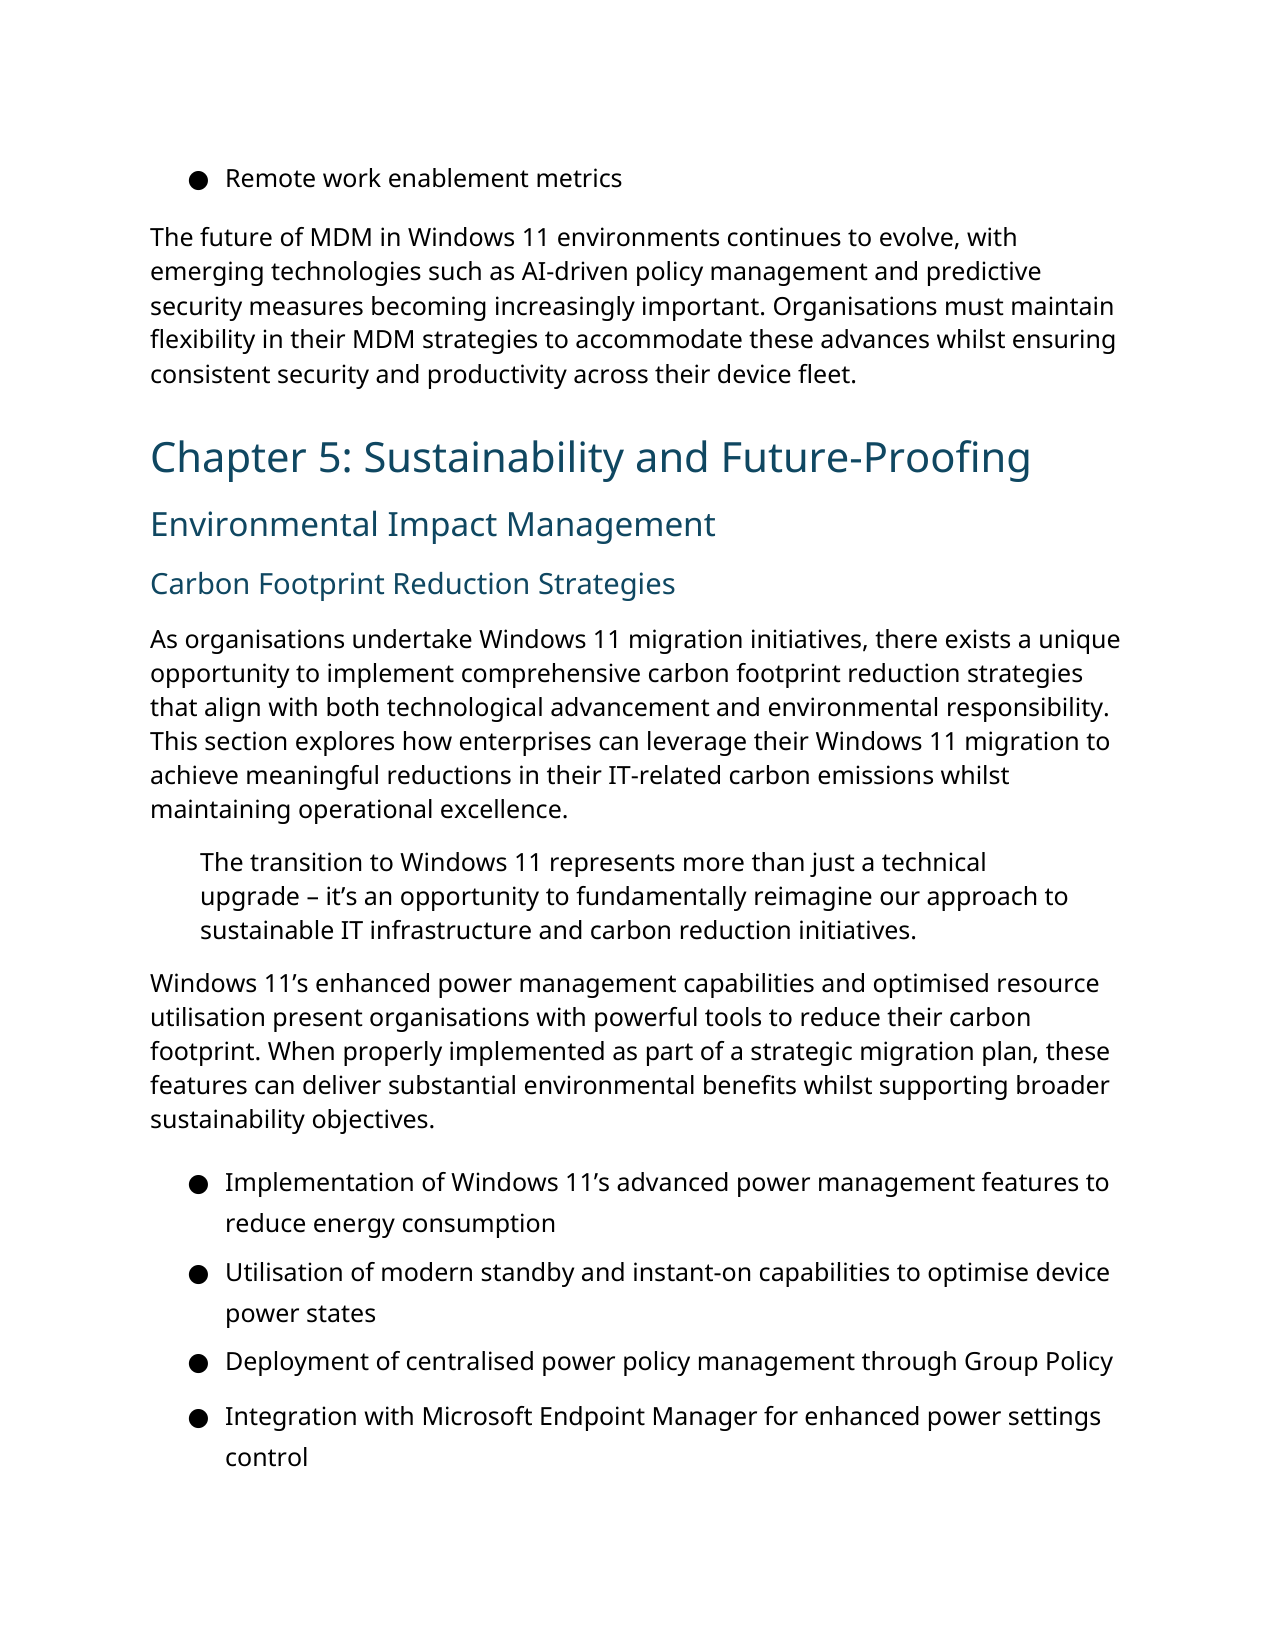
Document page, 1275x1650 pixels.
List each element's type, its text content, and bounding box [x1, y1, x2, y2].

text The future of MDM in Windows 11 environments continues to evolve, with emerging technologies such as AI-driven policy management and predictive security measures becoming increasingly important. Organisations must maintain flexibility in their MDM strategies to accommodate these advances whilst ensuring consistent security and productivity across their device fleet. [150, 220, 1125, 390]
subtitle Environmental Impact Management [150, 501, 1125, 547]
list Implementation of Windows 11’s advanced power management features to reduce energy consumption [187, 1155, 1125, 1240]
text As organisations undertake Windows 11 migration initiatives, there exists a unique opportunity to implement comprehensive carbon footprint reduction strategies that align with both technological advancement and environmental responsibility. This section explores how enterprises can leverage their Windows 11 migration to achieve meaningful reductions in their IT-related carbon emissions whilst maintaining operational excellence. [150, 622, 1125, 826]
subtitle Carbon Footprint Reduction Strategies [150, 563, 1125, 603]
list Integration with Microsoft Endpoint Manager for enhanced power settings control [187, 1388, 1125, 1473]
text The transition to Windows 11 represents more than just a technical upgrade – it’s an opportunity to fundamentally reimagine our approach to sustainable IT infrastructure and carbon reduction initiatives. [200, 845, 1075, 947]
list Remote work enablement metrics [187, 150, 1125, 201]
text Windows 11’s enhanced power management capabilities and optimised resource utilisation present organisations with powerful tools to reduce their carbon footprint. When properly implemented as part of a strategic migration plan, these features can deliver substantial environmental benefits whilst supporting broader sustainability objectives. [150, 966, 1125, 1136]
list Deployment of centralised power policy management through Group Policy [187, 1333, 1125, 1384]
list Utilisation of modern standby and instant-on capabilities to optimise device power states [187, 1244, 1125, 1329]
subtitle Chapter 5: Sustainability and Future-Proofing [150, 428, 1125, 484]
